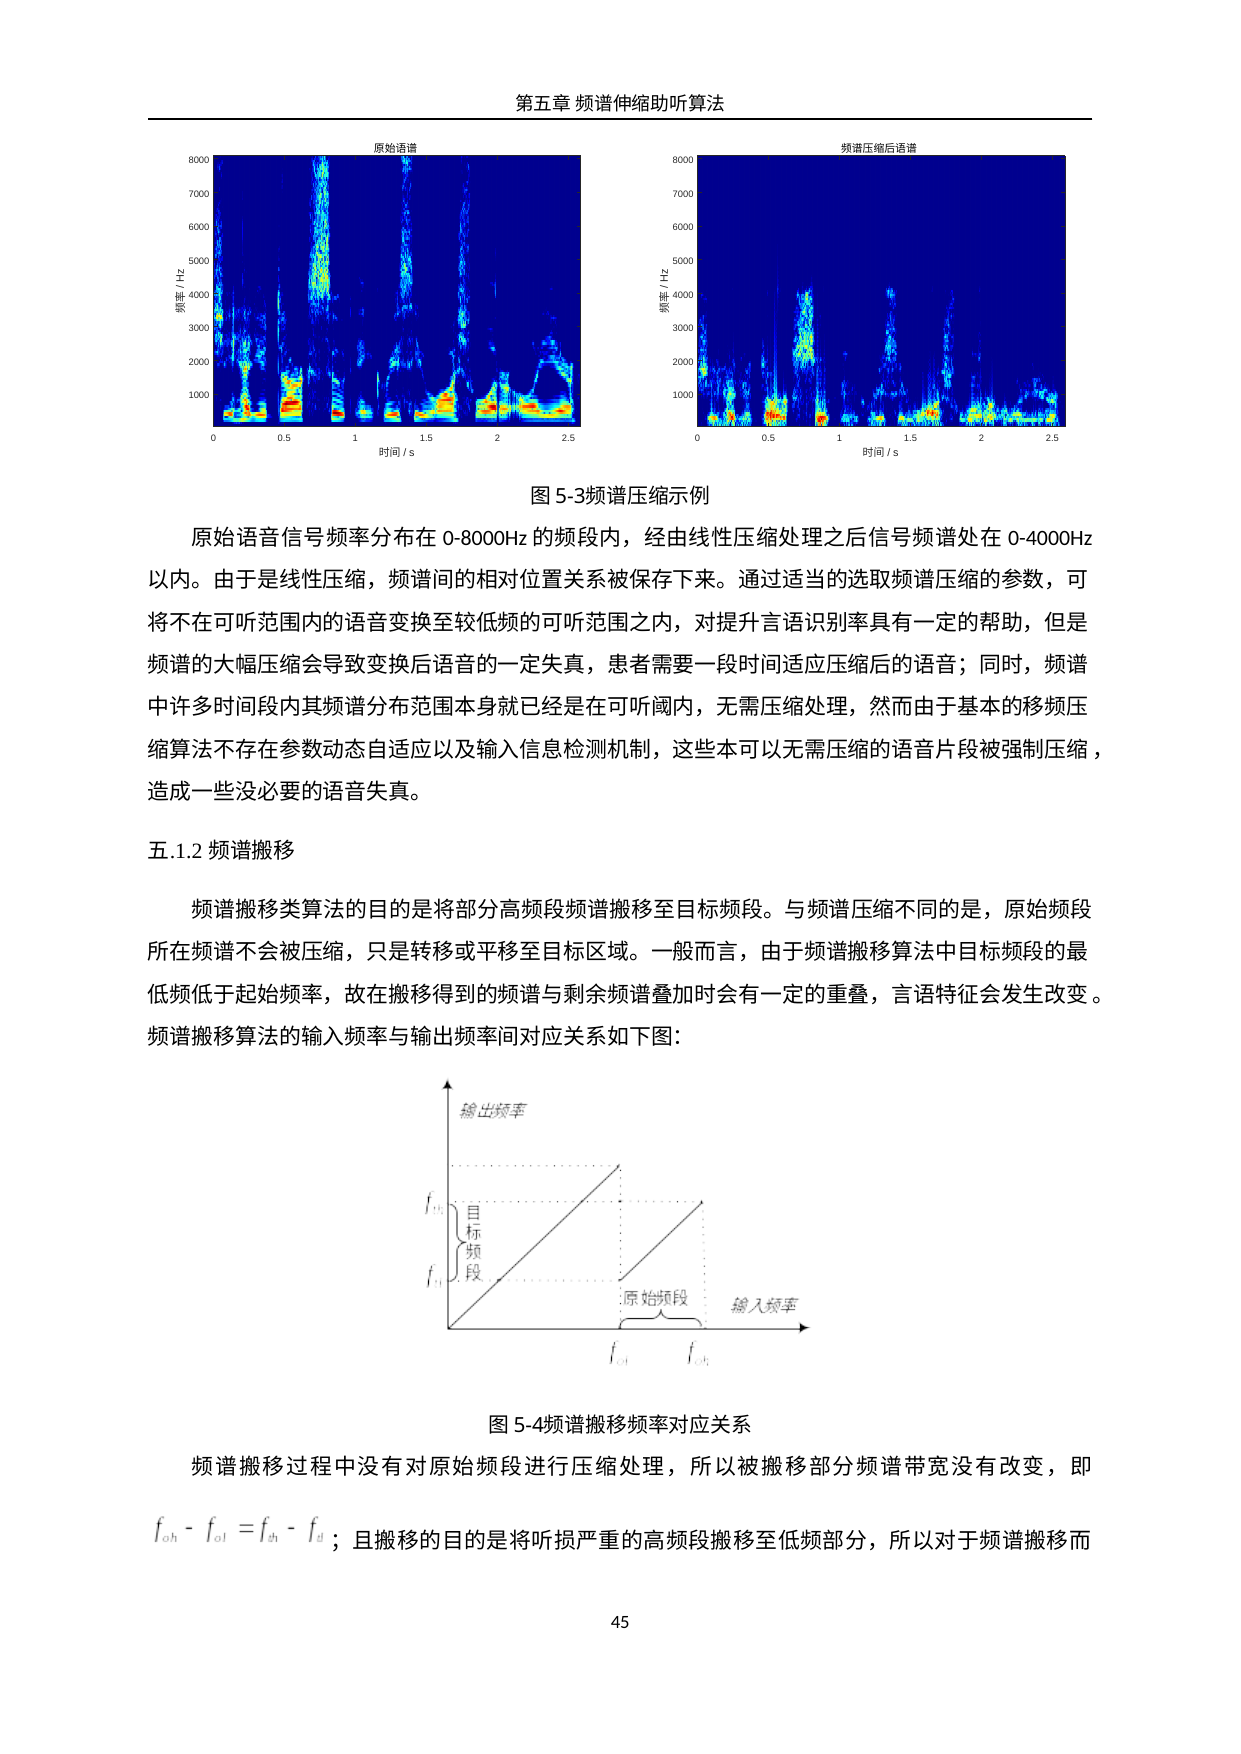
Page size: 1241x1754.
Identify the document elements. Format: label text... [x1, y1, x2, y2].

text 图5-4频谱搬移频率对应关系 [148, 1406, 1092, 1440]
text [148, 1447, 1092, 1566]
text 频谱搬移类算法的目的是将部分高频段频谱搬移至目标频段。与频谱压缩不同的是，原始频段所在频谱不会被压缩，只是转移或平移至目标区域。一般而言，由于频谱搬移算法中目标频段的最低频低于起始频率，故在搬移得到的频谱与剩余频谱叠加时会有一定的重叠，言语特征会发生改变。频谱搬移算法的输入频率与输出频率间对应关系如下图： [148, 891, 1092, 1052]
list 频谱搬移 [148, 832, 1092, 866]
text 原始语音信号频率分布在0-8000Hz的频段内，经由线性压缩处理之后信号频谱处在0-4000Hz以内。由于是线性压缩，频谱间的相对位置关系被保存下来。通过适当的选取频谱压缩的参数，可将不在可听范围内的语音变换至较低频的可听范围之内，对提升言语识别率具有一定的帮助，但是频谱的大幅压缩会导致变换后语音的一定失真，患者需要一段时间适应压缩后的语音；同时，频谱中许多时间段内其频谱分布范围本身就已经是在可听阈内，无需压缩处理，然而由于基本的移频压缩算法不存在参数动态自适应以及输入信息检测机制，这些本可以无需压缩的语音片段被强制压缩，造成一些没必要的语音失真。 [148, 519, 1092, 807]
text 图5-3频谱压缩示例 [148, 477, 1092, 511]
